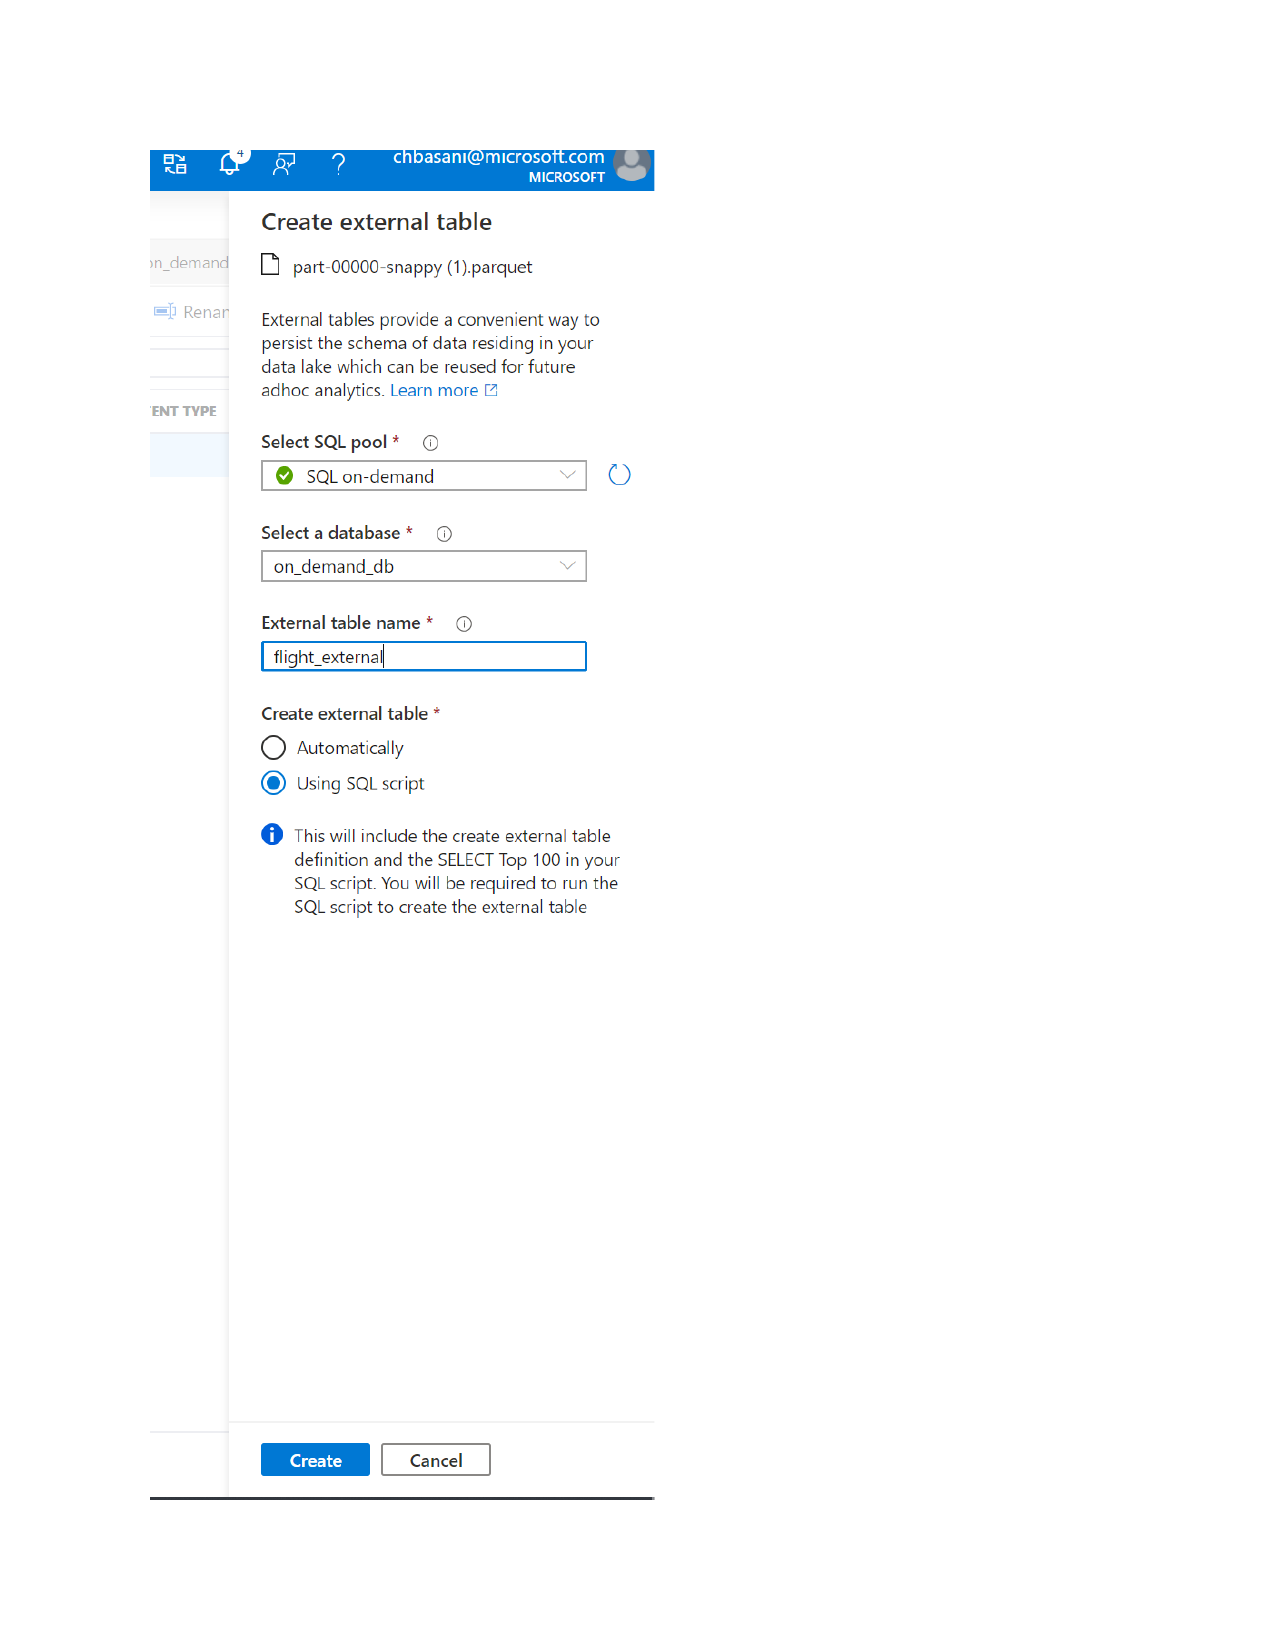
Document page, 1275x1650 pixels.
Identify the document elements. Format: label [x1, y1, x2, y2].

picture [150, 150, 655, 1500]
